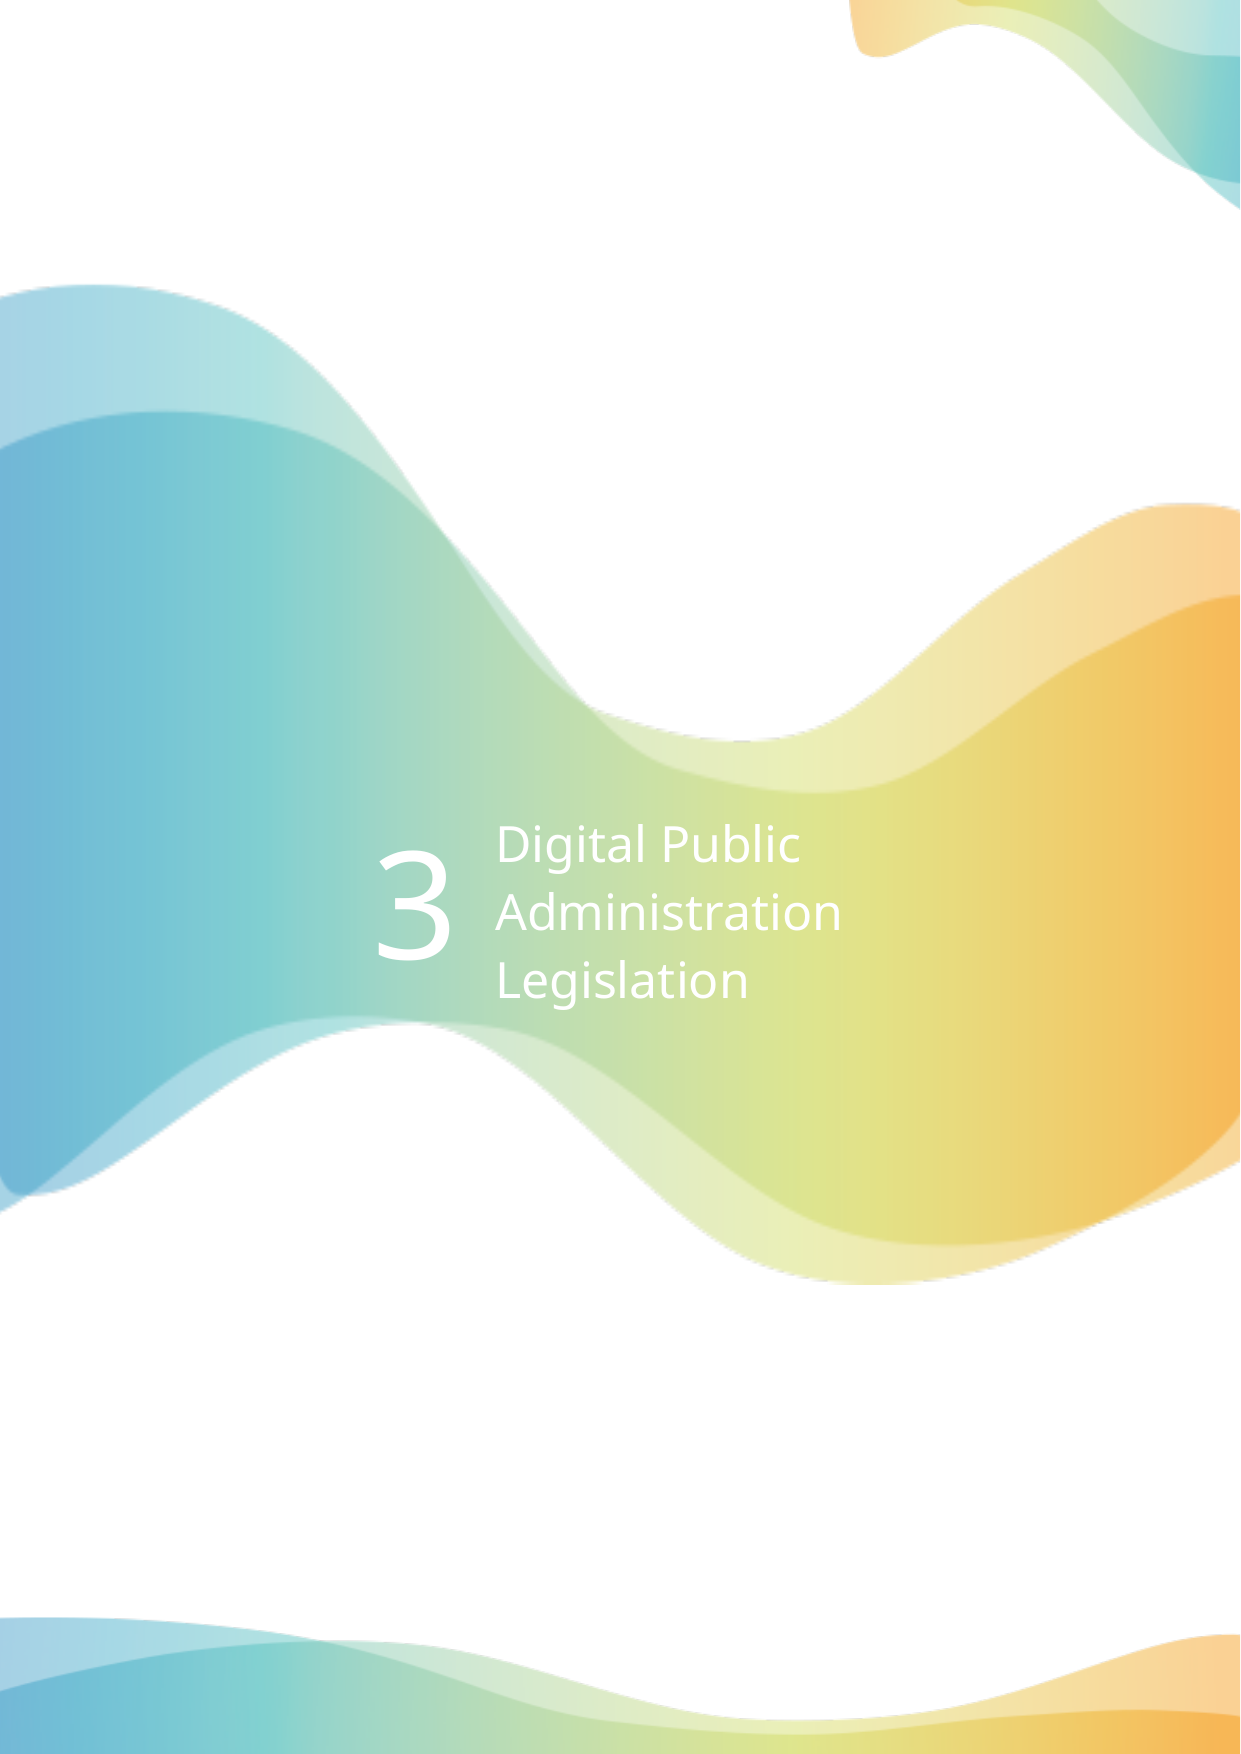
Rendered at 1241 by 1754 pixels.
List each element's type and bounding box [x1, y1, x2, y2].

picture [0, 1613, 1241, 1754]
picture [0, 276, 1241, 1285]
picture [325, 0, 1241, 213]
